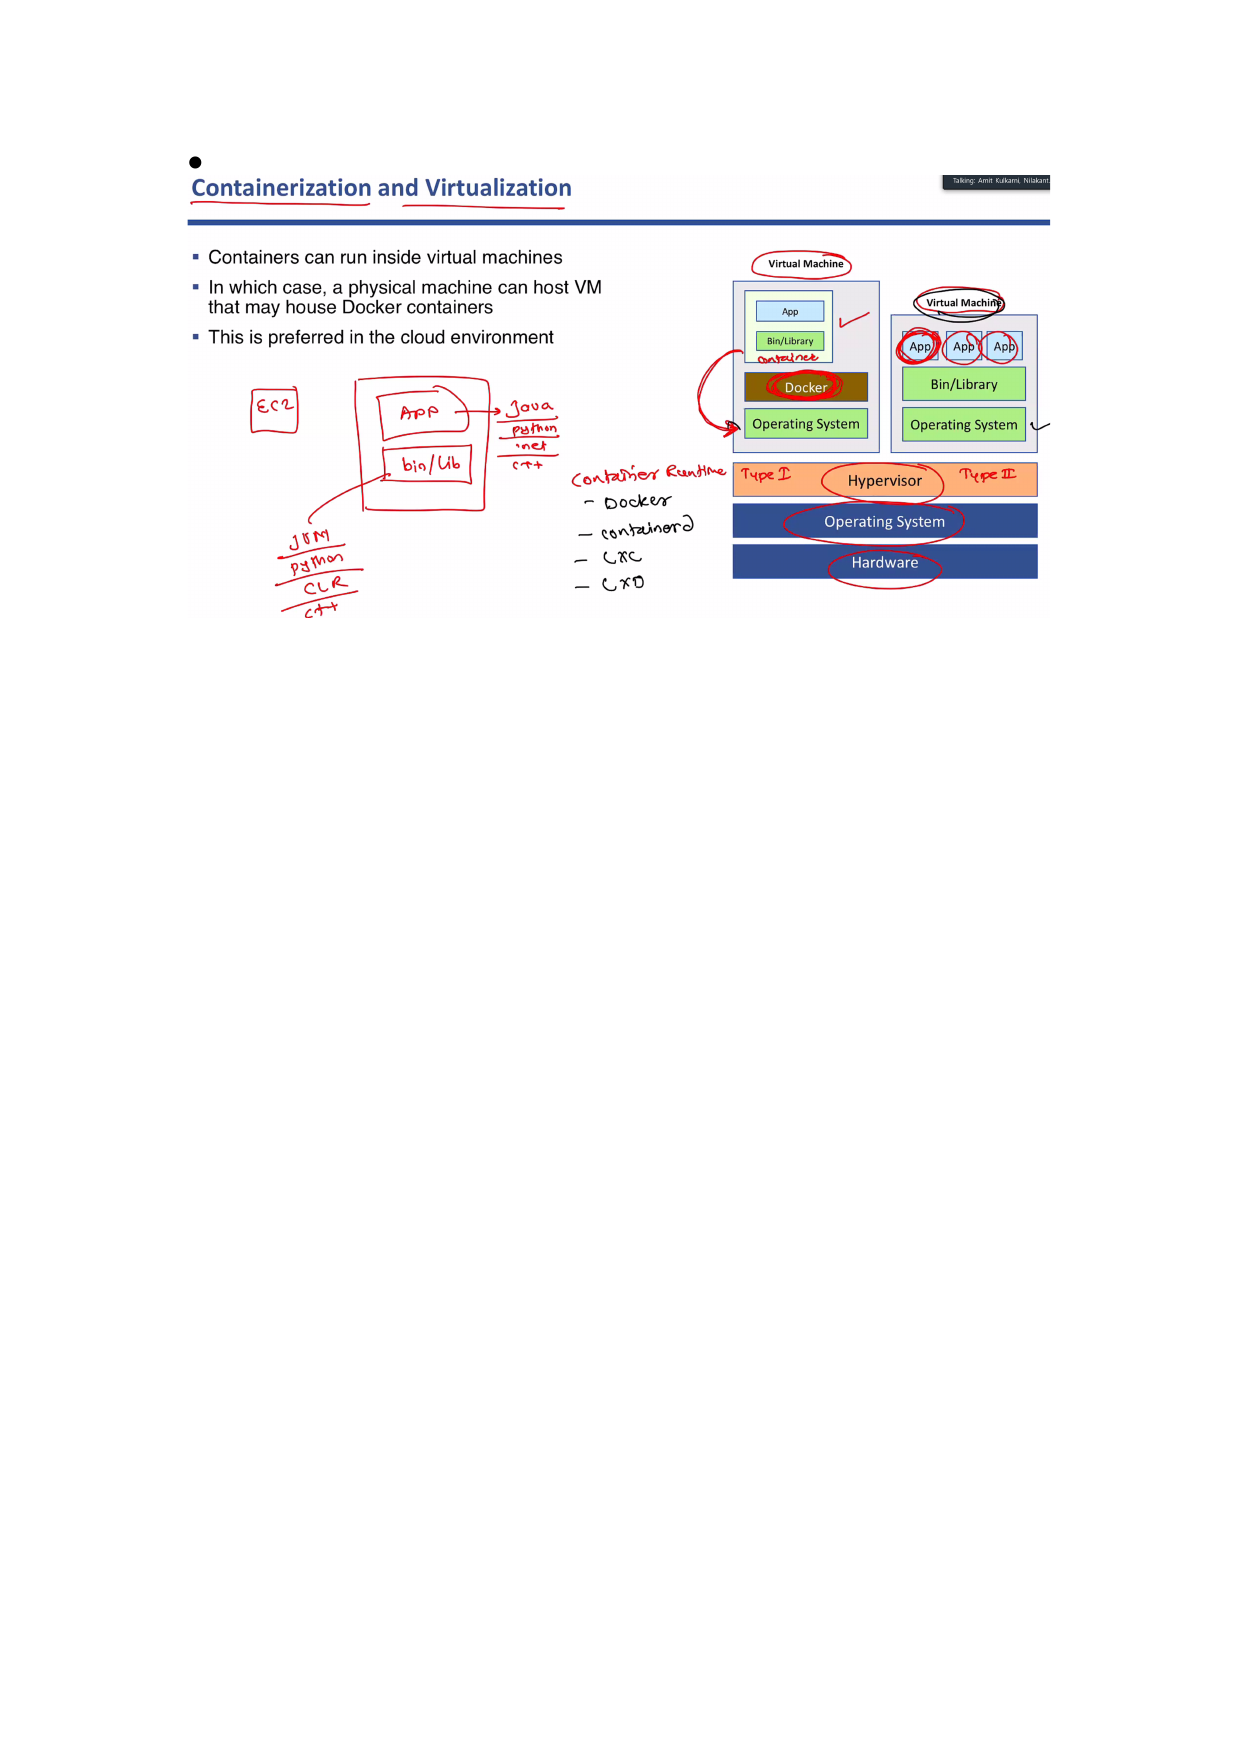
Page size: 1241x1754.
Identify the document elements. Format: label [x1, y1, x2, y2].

picture [187, 175, 1051, 618]
